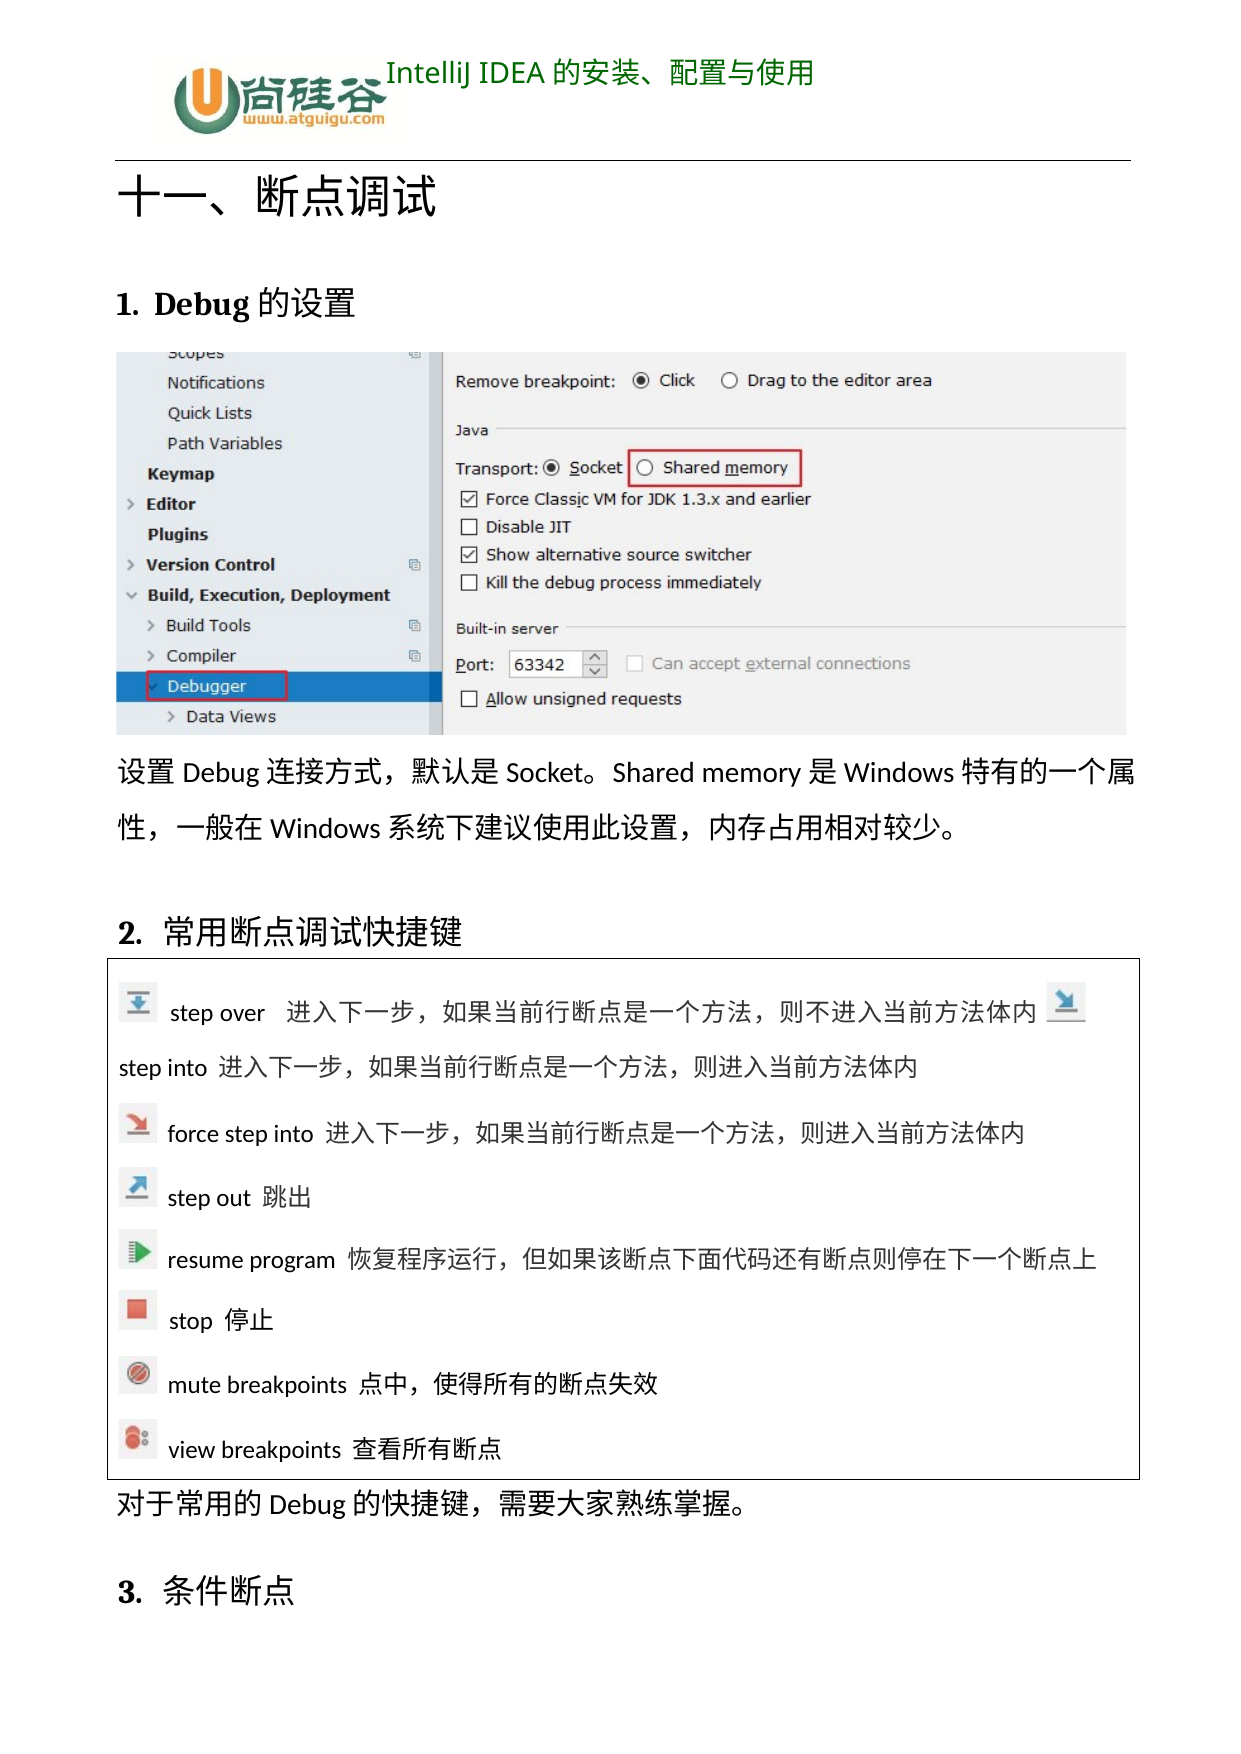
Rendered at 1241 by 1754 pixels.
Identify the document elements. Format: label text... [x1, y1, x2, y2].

picture [118, 1419, 158, 1459]
list 条件断点 [118, 1564, 1143, 1613]
picture [116, 352, 1127, 735]
text 对于常用的 Debug 的快捷键，需要大家熟练掌握。 [116, 1480, 1143, 1523]
picture [118, 1356, 158, 1394]
picture [1046, 982, 1086, 1022]
subtitle 十一、断点调试 [116, 161, 1143, 227]
subtitle 1. Debug 的设置 [116, 277, 1143, 325]
picture [118, 1290, 158, 1330]
picture [118, 1229, 158, 1269]
table_header step over 进入下一步，如果当前行断点是一个方法，则不进入当前方法体内 step into 进入下一步，如果当前行断点是一个方法，则进入当前方法体内 force step into 进入下一步，如果当前行断点是一个方法，则进入当前方法体内 step out 跳出 resume program 恢复程序运行，但如果该断点下面代码还有断点则停在下一个断点上 stop 停止 mute breakpoints 点中，使得所有的断点失效 view breakpoints 查看所有断点 [108, 959, 1139, 1479]
picture [146, 49, 414, 149]
picture [118, 1103, 158, 1143]
list 常用断点调试快捷键 [118, 906, 1143, 954]
picture [118, 982, 158, 1022]
picture [118, 1167, 158, 1207]
